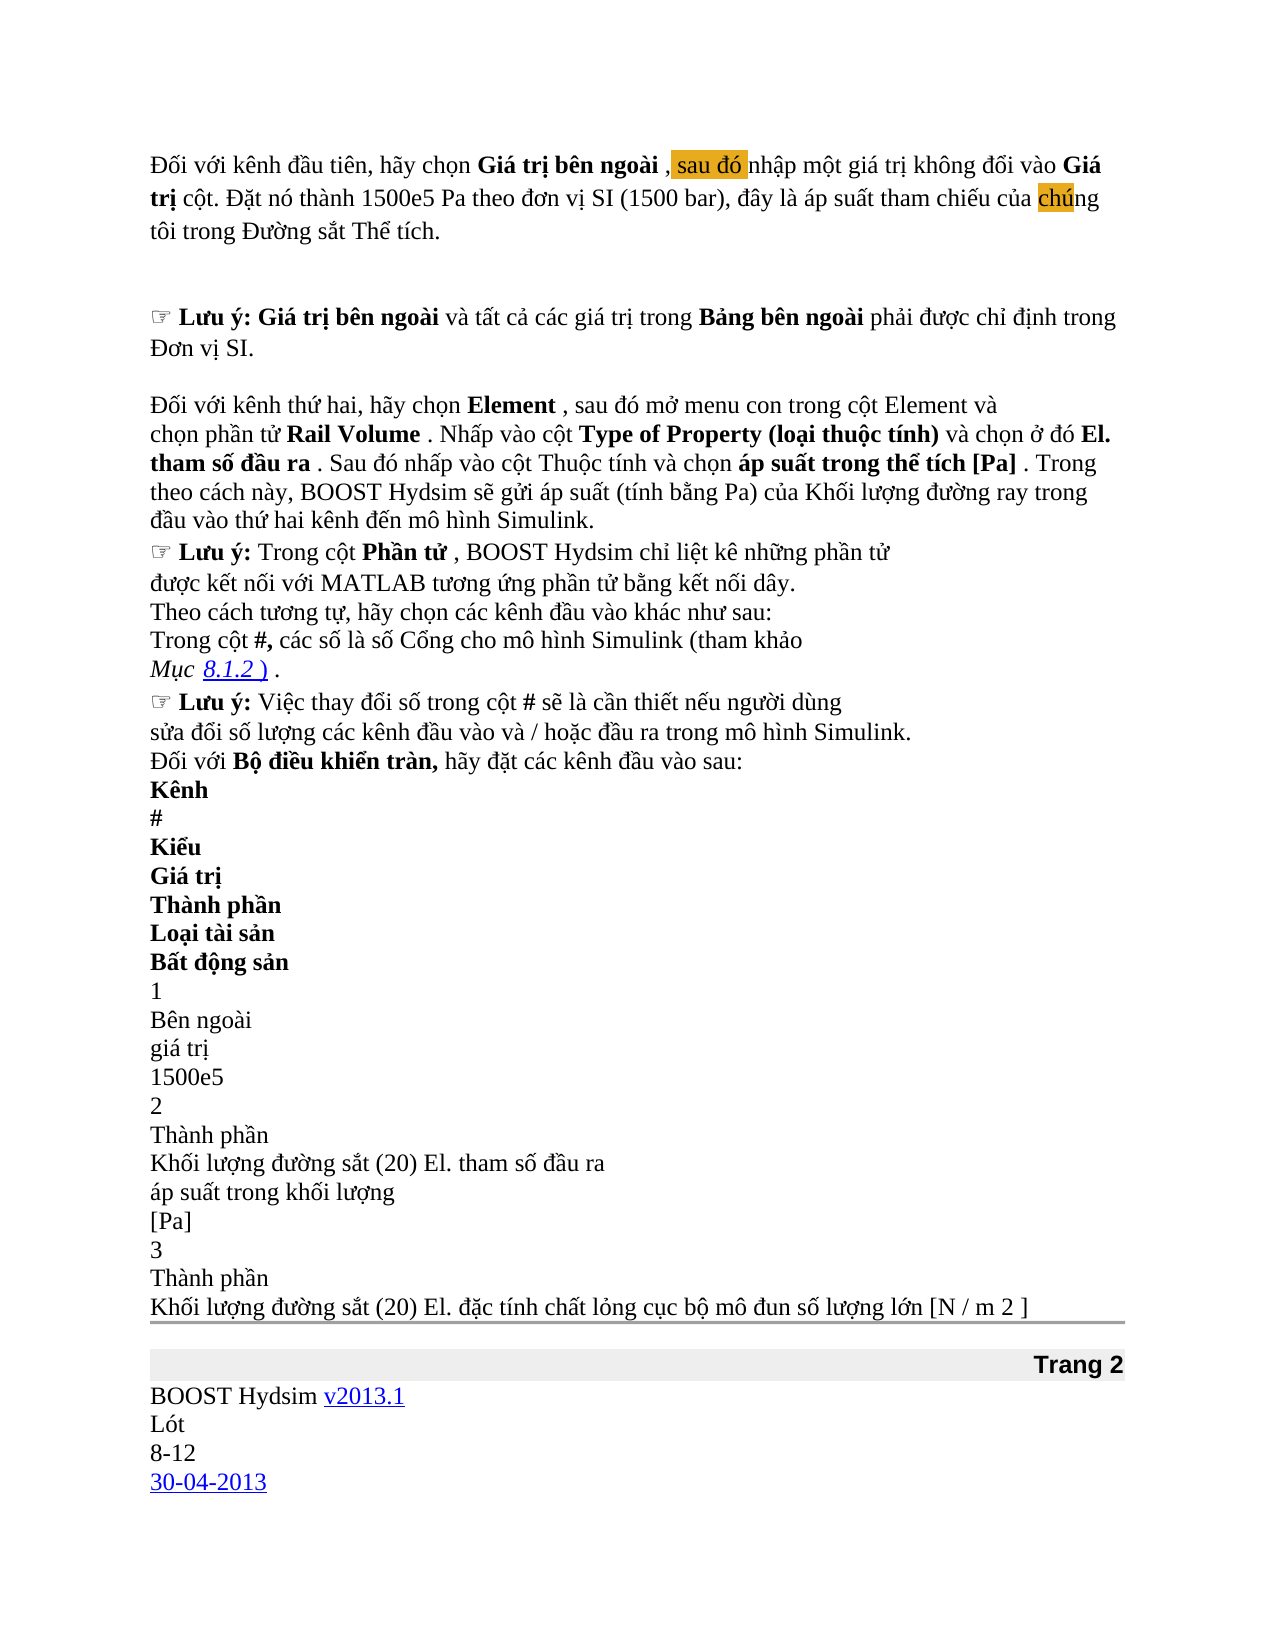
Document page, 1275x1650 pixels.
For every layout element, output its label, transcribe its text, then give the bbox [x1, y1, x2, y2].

text Mục 8.1.2 ) . [150, 654, 1125, 683]
text theo cách này, BOOST Hydsim sẽ gửi áp suất (tính bằng Pa) của Khối lượng đường ray trong đầu vào thứ hai kênh đến mô hình Simulink. [150, 477, 1125, 534]
text giá trị [150, 1033, 1125, 1062]
text Giá trị [150, 861, 1125, 890]
text Lót [150, 1409, 1125, 1438]
text Đối với Bộ điều khiển tràn, hãy đặt các kênh đầu vào sau: [150, 746, 1125, 775]
text tham số đầu ra . Sau đó nhấp vào cột Thuộc tính và chọn áp suất trong thể tích [Pa] . Trong [150, 448, 1125, 477]
text Bên ngoài [150, 1005, 1125, 1033]
text 1 [150, 976, 1125, 1005]
text Theo cách tương tự, hãy chọn các kênh đầu vào khác như sau: [150, 597, 1125, 626]
text chọn phần tử Rail Volume . Nhấp vào cột Type of Property (loại thuộc tính) và chọn ở đó El. [150, 419, 1125, 448]
text Đối với kênh thứ hai, hãy chọn Element , sau đó mở menu con trong cột Element và [150, 390, 1125, 419]
text Trong cột #, các số là số Cổng cho mô hình Simulink (tham khảo [150, 626, 1125, 654]
text áp suất trong khối lượng [150, 1177, 1125, 1206]
text ☞ Lưu ý: Giá trị bên ngoài và tất cả các giá trị trong Bảng bên ngoài phải được chỉ định trong [150, 299, 1125, 333]
text được kết nối với MATLAB tương ứng phần tử bằng kết nối dây. [150, 568, 1125, 597]
text 2 [150, 1091, 1125, 1120]
text 8-12 [150, 1438, 1125, 1467]
text 1500e5 [150, 1062, 1125, 1091]
text BOOST Hydsim v2013.1 [150, 1381, 1125, 1409]
text Kiểu [150, 832, 1125, 861]
text Kênh [150, 775, 1125, 803]
text Loại tài sản [150, 918, 1125, 947]
text [Pa] [150, 1206, 1125, 1235]
text ☞ Lưu ý: Việc thay đổi số trong cột # sẽ là cần thiết nếu người dùng [150, 683, 1125, 717]
text ☞ Lưu ý: Trong cột Phần tử , BOOST Hydsim chỉ liệt kê những phần tử [150, 534, 1125, 568]
text Đơn vị SI. [150, 333, 1125, 362]
text Khối lượng đường sắt (20) El. tham số đầu ra [150, 1148, 1125, 1177]
text Bất động sản [150, 947, 1125, 976]
text 30-04-2013 [150, 1467, 1125, 1496]
text 3 [150, 1235, 1125, 1263]
text Thành phần [150, 1263, 1125, 1292]
text Đối với kênh đầu tiên, hãy chọn Giá trị bên ngoài , sau đó nhập một giá trị không đổi vào Giá trị cột. Đặt nó thành 1500e5 Pa theo đơn vị SI (1500 bar), đây là áp suất tham chiếu của chúng tôi trong Đường sắt Thể tích. [150, 150, 1125, 245]
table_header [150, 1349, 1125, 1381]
text # [150, 803, 1125, 832]
text Khối lượng đường sắt (20) El. đặc tính chất lỏng cục bộ mô đun số lượng lớn [N / m 2 ] [150, 1292, 1125, 1320]
text sửa đổi số lượng các kênh đầu vào và / hoặc đầu ra trong mô hình Simulink. [150, 717, 1125, 746]
text Thành phần [150, 890, 1125, 918]
text Thành phần [150, 1120, 1125, 1148]
